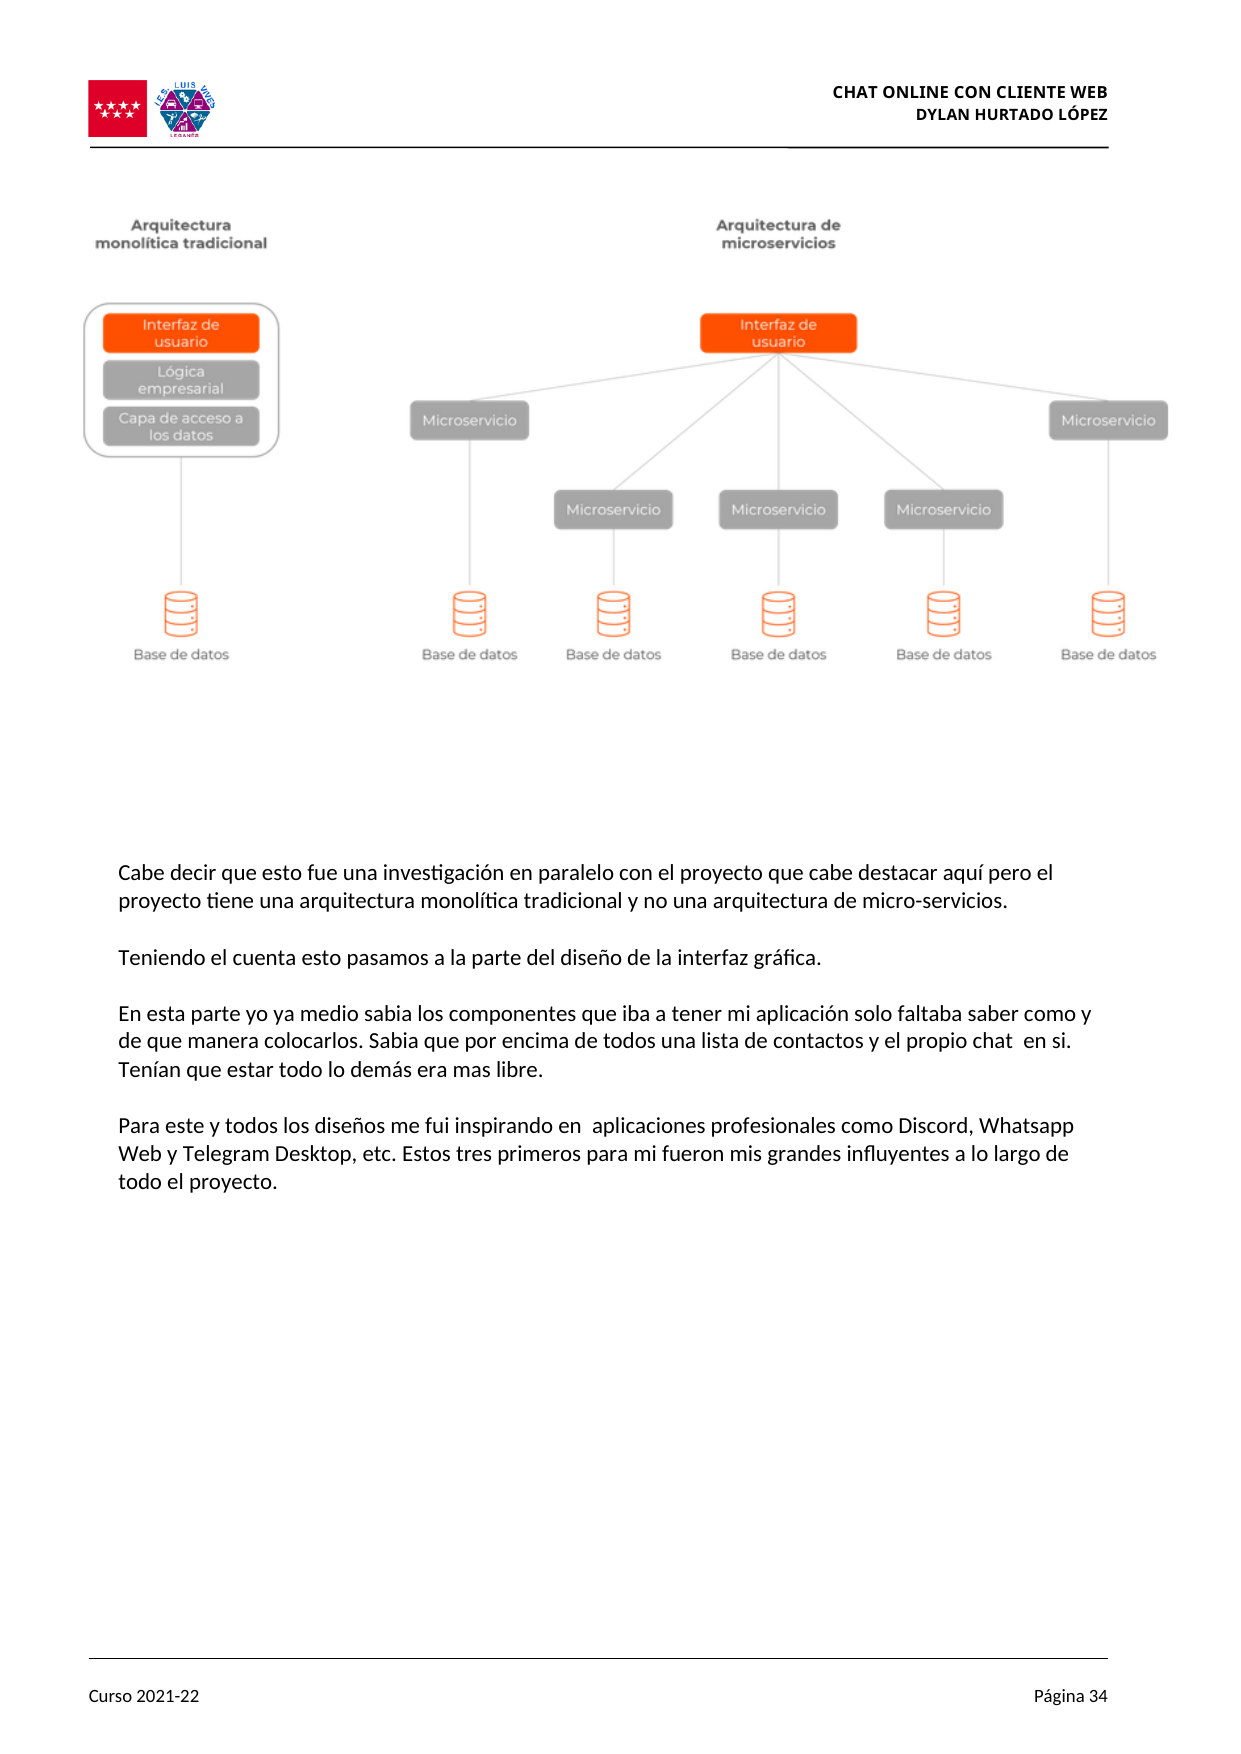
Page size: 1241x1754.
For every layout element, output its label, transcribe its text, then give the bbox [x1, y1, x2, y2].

text Teniendo el cuenta esto pasamos a la parte del diseño de la interfaz gráfica. [118, 943, 1107, 971]
picture [52, 170, 1197, 691]
text Cabe decir que esto fue una investigación en paralelo con el proyecto que cabe destacar aquí pero el proyecto tiene una arquitectura monolítica tradicional y no una arquitectura de micro-servicios. [118, 858, 1107, 914]
text En esta parte yo ya medio sabia los componentes que iba a tener mi aplicación solo faltaba saber como y de que manera colocarlos. Sabia que por encima de todos una lista de contactos y el propio chat en si. Tenían que estar todo lo demás era mas libre. [118, 999, 1107, 1083]
text Para este y todos los diseños me fui inspirando en aplicaciones profesionales como Discord, Whatsapp Web y Telegram Desktop, etc. Estos tres primeros para mi fueron mis grandes influyentes a lo largo de todo el proyecto. [118, 1111, 1107, 1195]
picture [87, 80, 215, 136]
